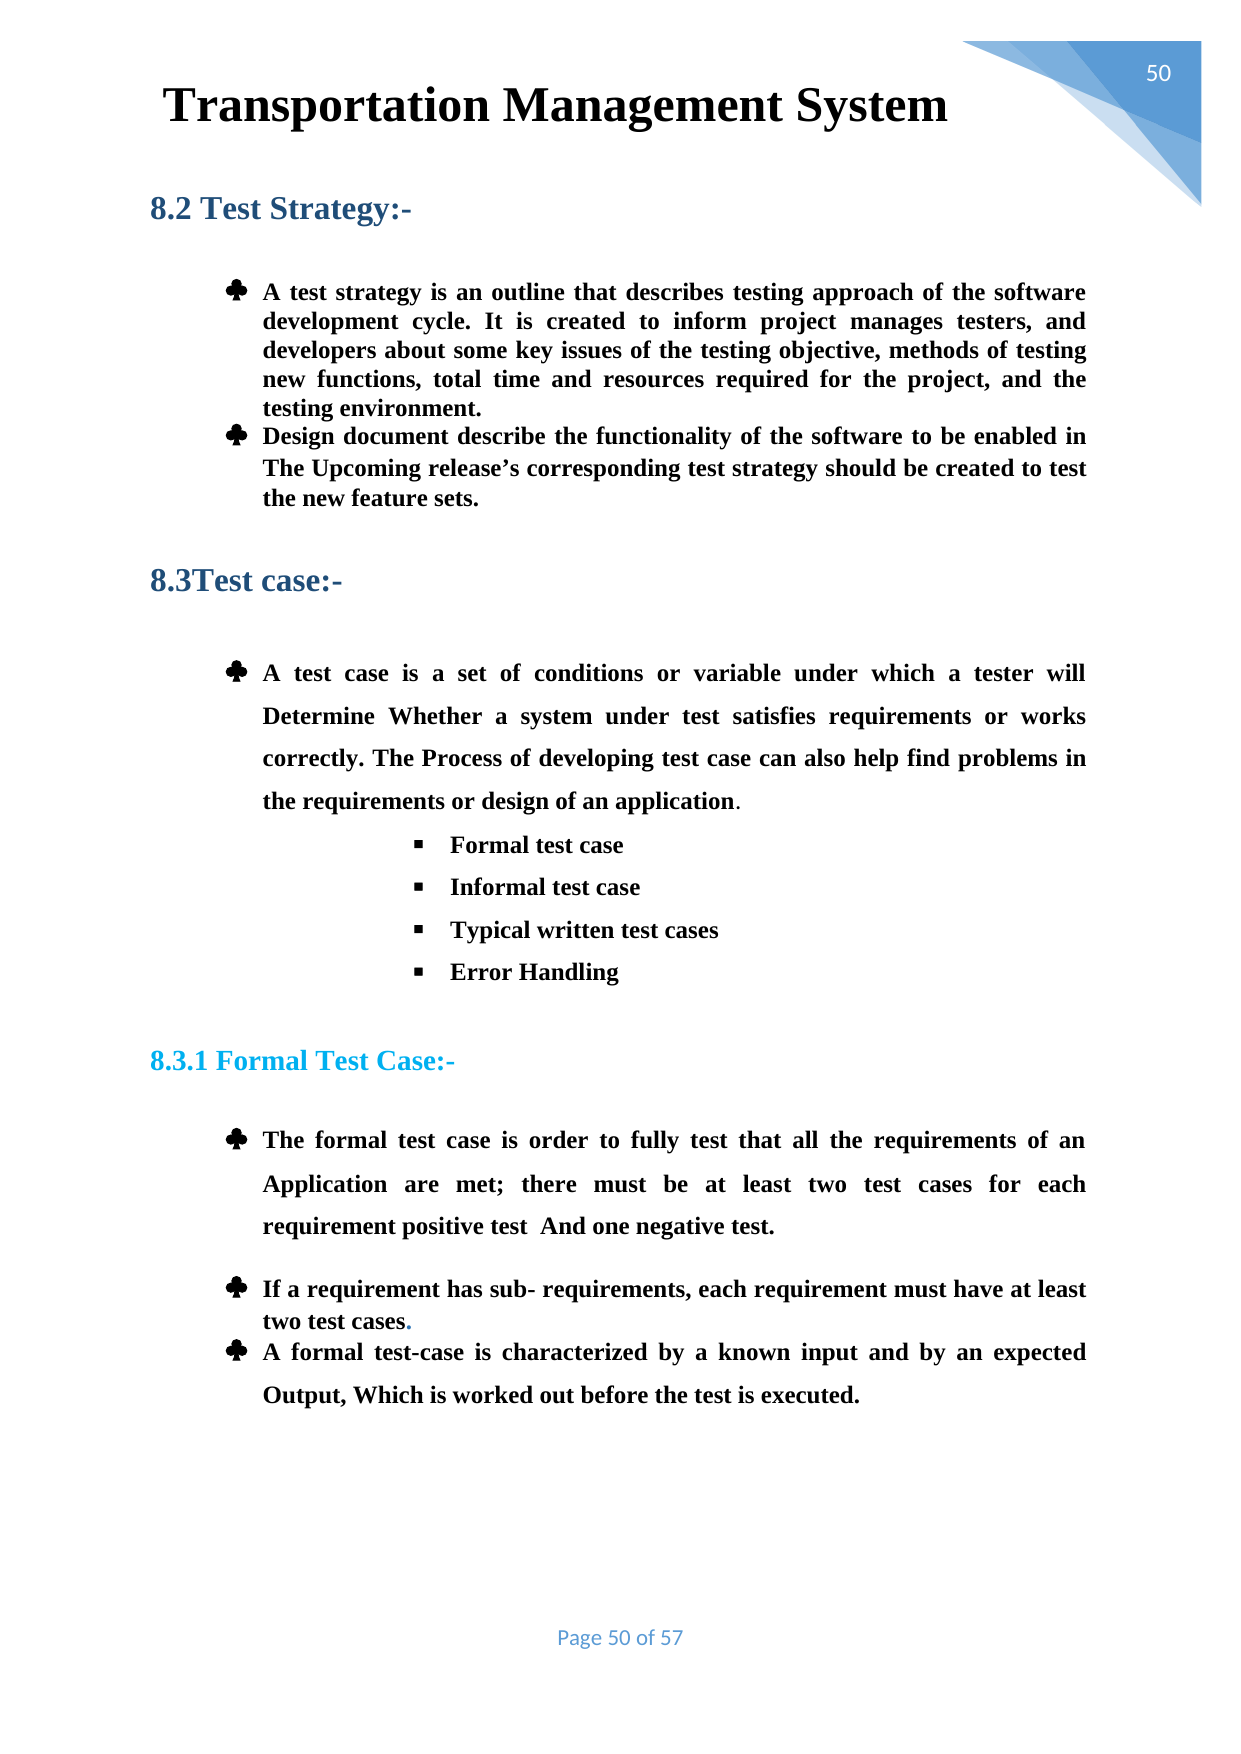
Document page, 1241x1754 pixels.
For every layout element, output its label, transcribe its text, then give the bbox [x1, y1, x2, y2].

list Typical written test cases [412, 915, 1015, 943]
list Formal test case [412, 830, 1015, 858]
list A formal test-case is characterized by a known input and by an expected Output, Which is worked out before the test is executed. [225, 1337, 1087, 1409]
list A test case is a set of conditions or variable under which a tester will Determine Whether a system under test satisfies requirements or works correctly. The Process of developing test case can also help find problems in the requirements or design of an application. [225, 658, 1087, 816]
list A test strategy is an outline that describes testing approach of the software development cycle. It is created to inform project manages testers, and developers about some key issues of the testing objective, methods of testing new functions, total time and resources required for the project, and the testing environment. [225, 277, 1087, 421]
list The formal test case is order to fully test that all the requirements of an Application are met; there must be at least two test cases for each requirement positive test And one negative test. [225, 1126, 1087, 1240]
subtitle 8.3.1 Formal Test Case:- [150, 1043, 1090, 1076]
list Design document describe the functionality of the software to be enabled in The Upcoming release’s corresponding test strategy should be created to test the new feature sets. [225, 421, 1087, 512]
subtitle If a requirement has sub- requirements, each requirement must have at least two test cases. [225, 1274, 1087, 1334]
subtitle 8.2 Test Strategy:- [150, 188, 1090, 227]
list Error Handling [412, 957, 1015, 986]
picture [962, 41, 1202, 207]
list Informal test case [412, 872, 1015, 901]
subtitle 8.3Test case:- [150, 560, 1090, 598]
